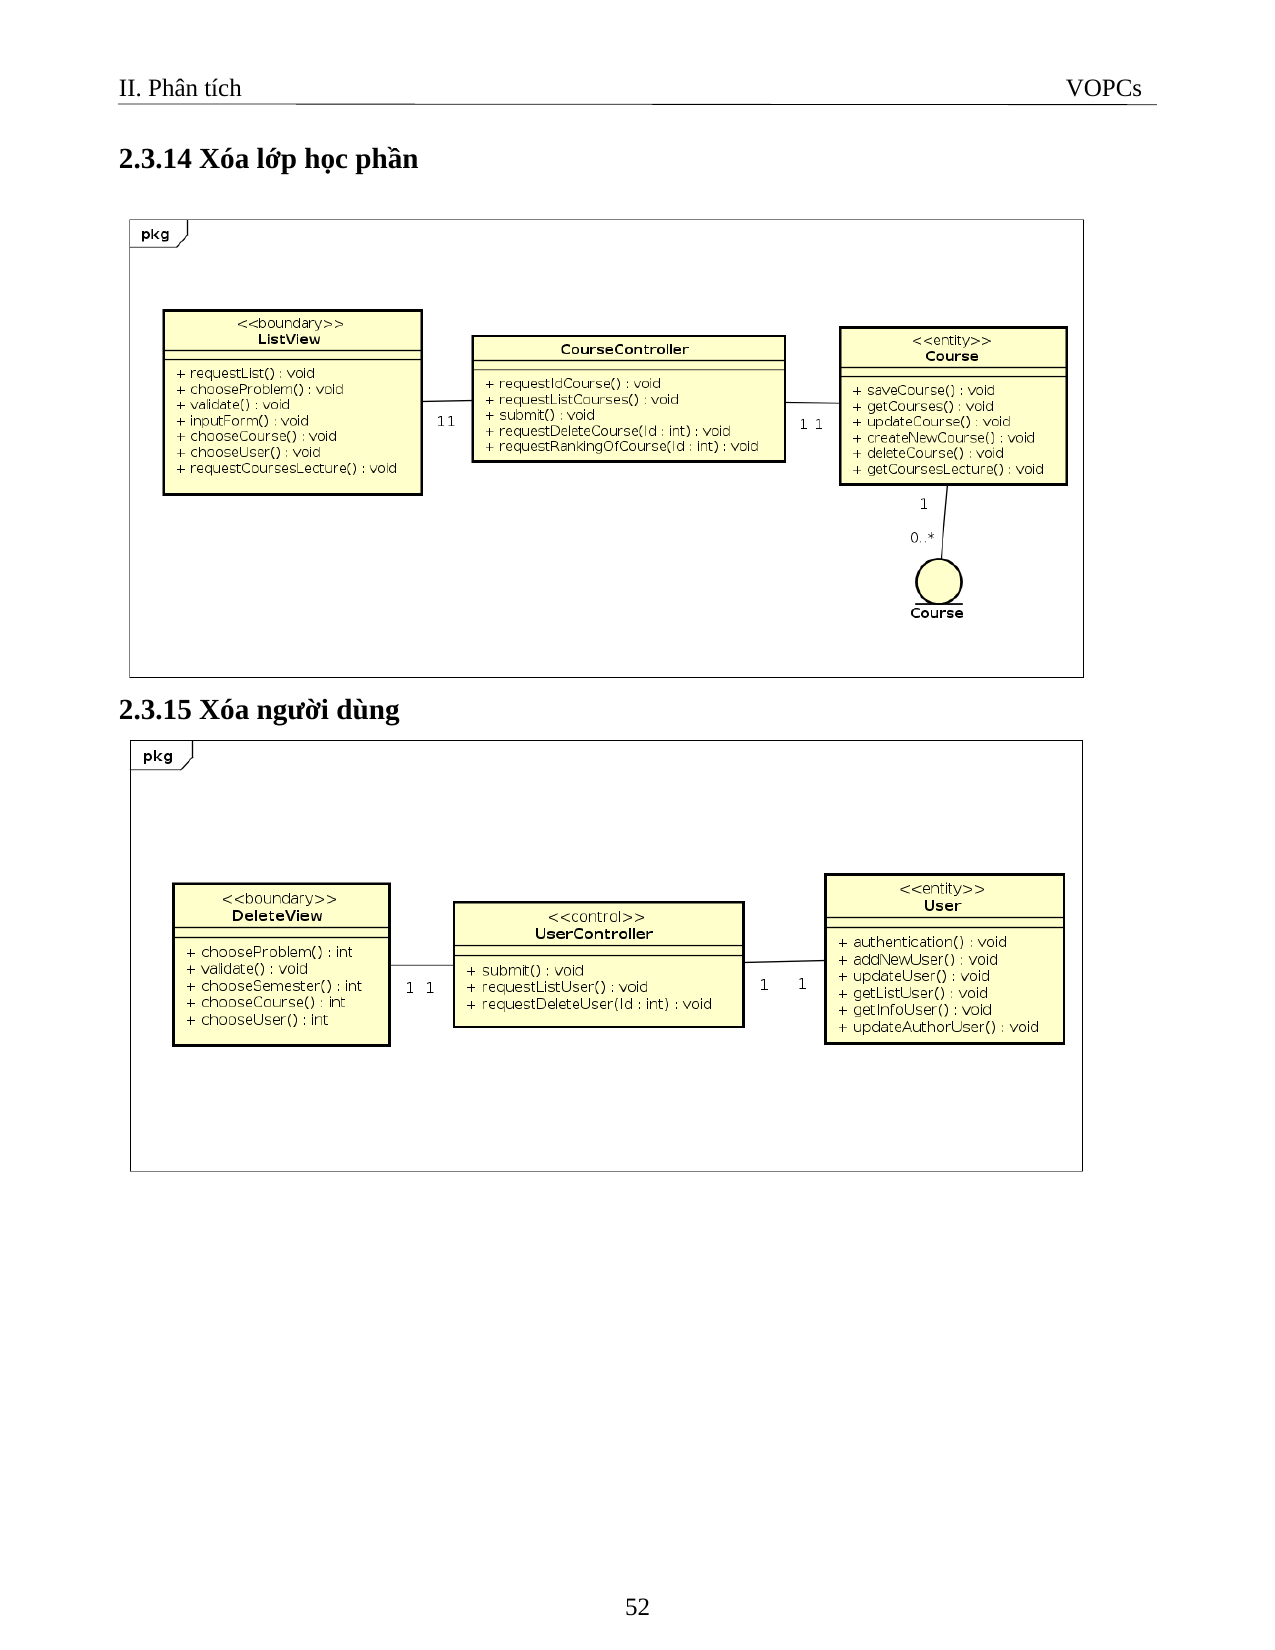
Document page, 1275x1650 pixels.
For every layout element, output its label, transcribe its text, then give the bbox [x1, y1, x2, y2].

subtitle 2.3.14 Xóa lớp học phần [119, 141, 1156, 175]
picture [118, 208, 1094, 688]
picture [118, 728, 1094, 1182]
text II. Phân tích VOPCs [119, 73, 1156, 102]
subtitle 2.3.15 Xóa người dùng [119, 692, 1156, 726]
